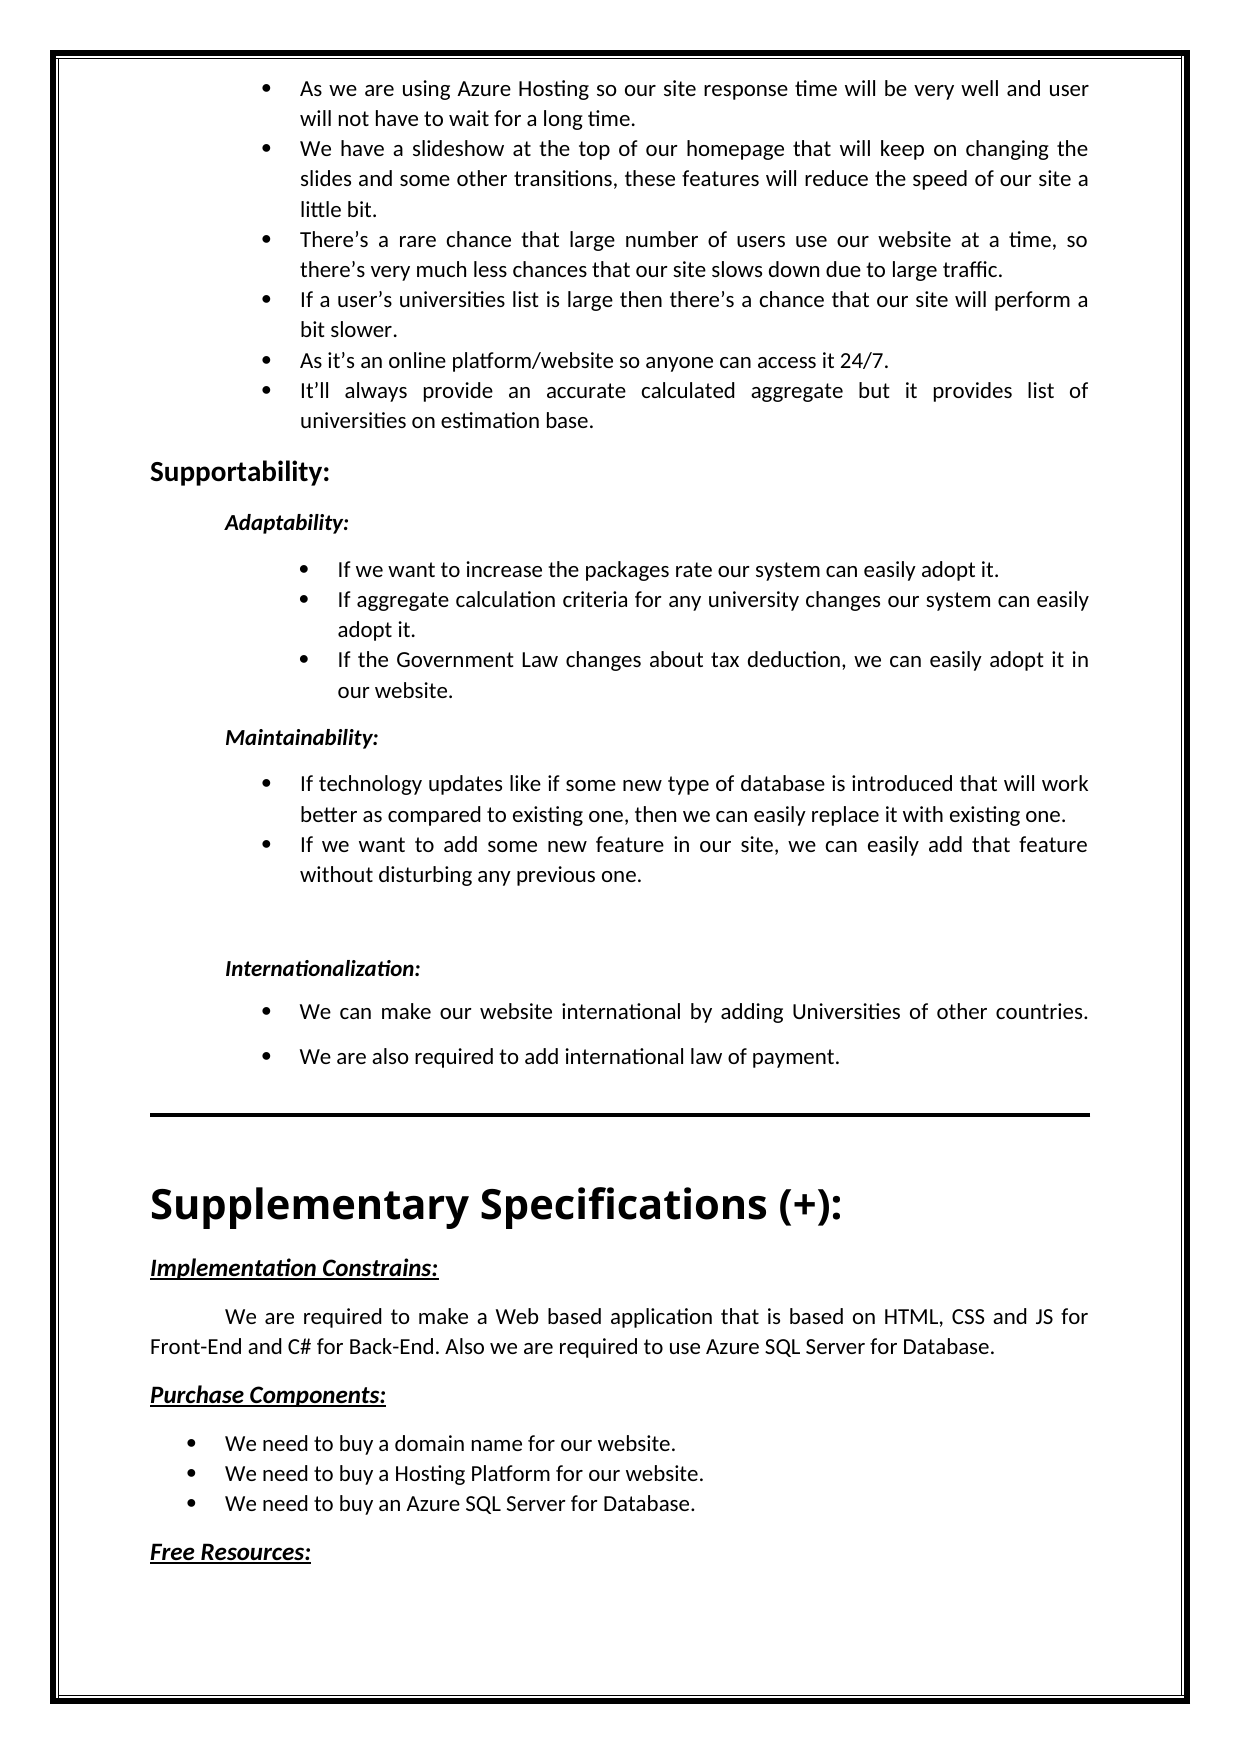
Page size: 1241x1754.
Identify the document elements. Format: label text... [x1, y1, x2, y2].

text Maintainability: [225, 723, 1090, 751]
list We have a slideshow at the top of our homepage that will keep on changing the slides and some other transitions, these features will reduce the speed of our site a little bit. [262, 134, 1090, 223]
text Purchase Components: [150, 1379, 1090, 1409]
text Supplementary Specifications (+): [150, 1174, 1090, 1231]
text Internationalization: [150, 954, 1090, 982]
list There’s a rare chance that large number of users use our website at a time, so there’s very much less chances that our site slows down due to large traffic. [262, 225, 1090, 283]
text Adaptability: [150, 508, 1090, 536]
list If we want to add some new feature in our site, we can easily add that feature without disturbing any previous one. [262, 830, 1090, 888]
list It’ll always provide an accurate calculated aggregate but it provides list of universities on estimation base. [262, 376, 1090, 434]
text Implementation Constrains: [150, 1252, 1090, 1283]
text Free Resources: [150, 1536, 1090, 1566]
list If aggregate calculation criteria for any university changes our system can easily adopt it. [300, 585, 1090, 643]
list We can make our website international by adding Universities of other countries. [262, 1001, 1090, 1046]
list We need to buy an Azure SQL Server for Database. [187, 1489, 1090, 1517]
list If the Government Law changes about tax deduction, we can easily adopt it in our website. [300, 646, 1090, 704]
list If a user’s universities list is large then there’s a chance that our site will perform a bit slower. [262, 285, 1090, 343]
list If technology updates like if some new type of database is introduced that will work better as compared to existing one, then we can easily replace it with existing one. [262, 769, 1090, 828]
text We are required to make a Web based application that is based on HTML, CSS and JS for Front-End and C# for Back-End. Also we are required to use Azure SQL Server for Database. [150, 1302, 1090, 1360]
text Supportability: [150, 453, 1090, 489]
list As we are using Azure Hosting so our site response time will be very well and user will not have to wait for a long time. [262, 74, 1090, 132]
list We are also required to add international law of payment. [262, 1046, 1090, 1069]
list We need to buy a Hosting Platform for our website. [187, 1459, 1090, 1487]
list We need to buy a domain name for our website. [187, 1429, 1090, 1457]
list As it’s an online platform/website so anyone can access it 24/7. [262, 346, 1090, 374]
list If we want to increase the packages rate our system can easily adopt it. [300, 555, 1090, 583]
